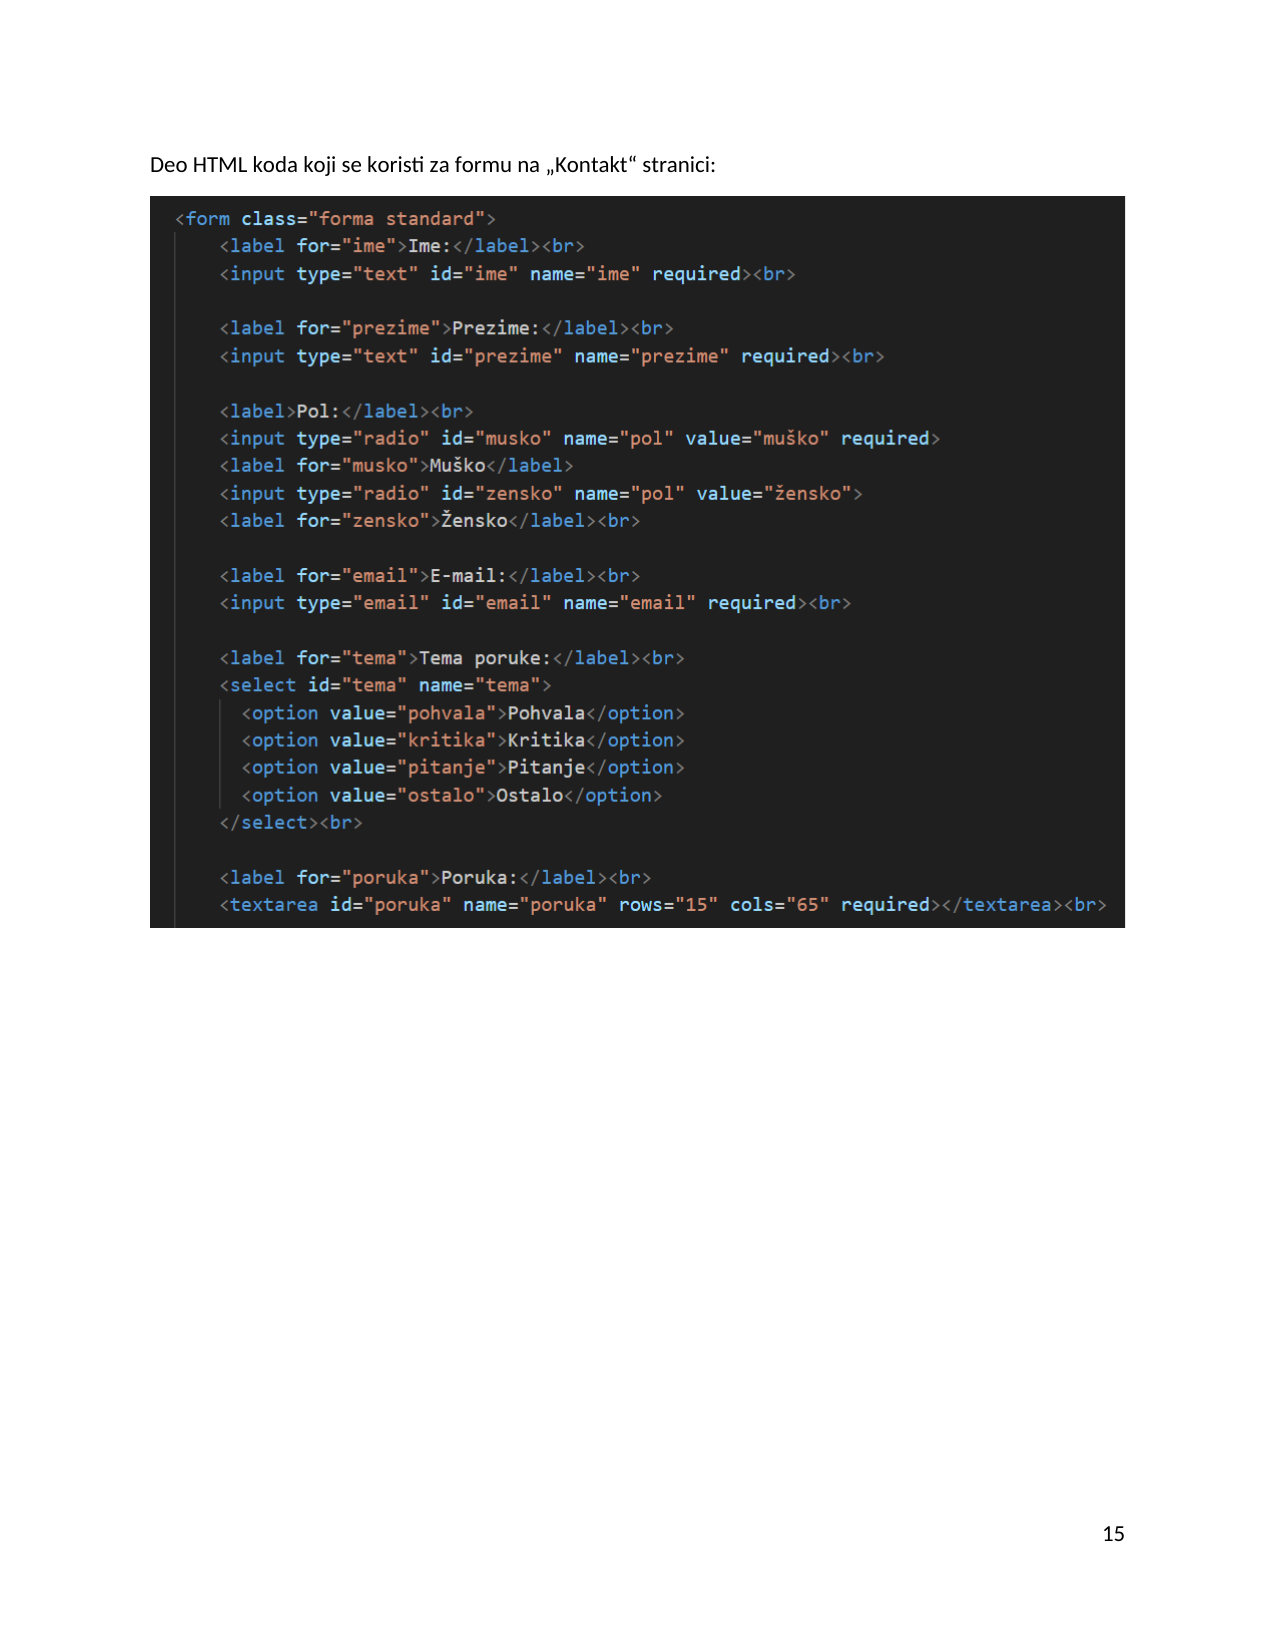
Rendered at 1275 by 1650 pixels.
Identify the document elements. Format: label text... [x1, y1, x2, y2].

picture [150, 196, 1125, 928]
text Deo HTML koda koji se koristi za formu na „Kontakt“ stranici: [150, 150, 1125, 178]
